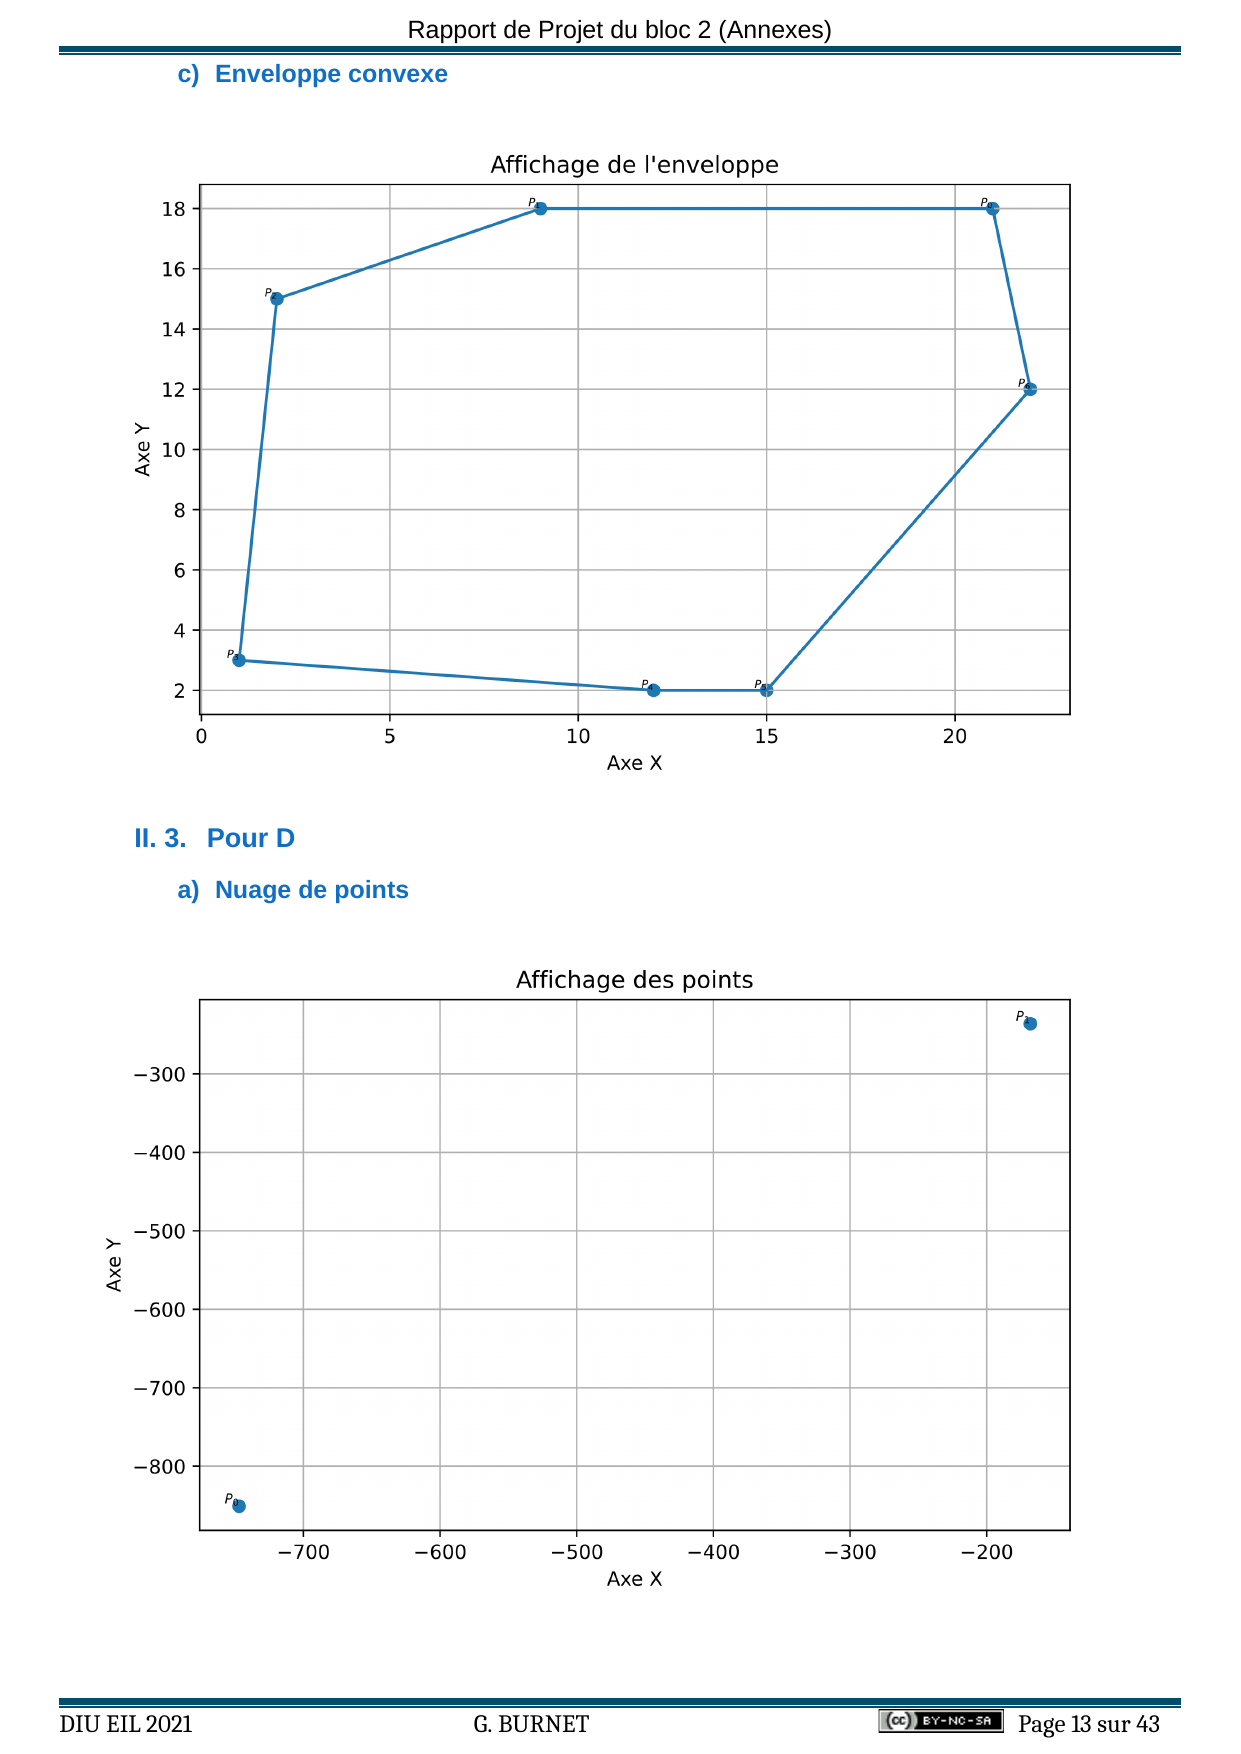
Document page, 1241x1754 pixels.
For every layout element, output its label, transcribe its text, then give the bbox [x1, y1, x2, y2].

subtitle Enveloppe convexe [177, 59, 1181, 88]
subtitle Nuage de points [177, 874, 1181, 903]
subtitle Pour D [134, 822, 1181, 854]
picture [878, 1709, 1004, 1733]
picture [59, 915, 1182, 1618]
picture [59, 100, 1182, 802]
